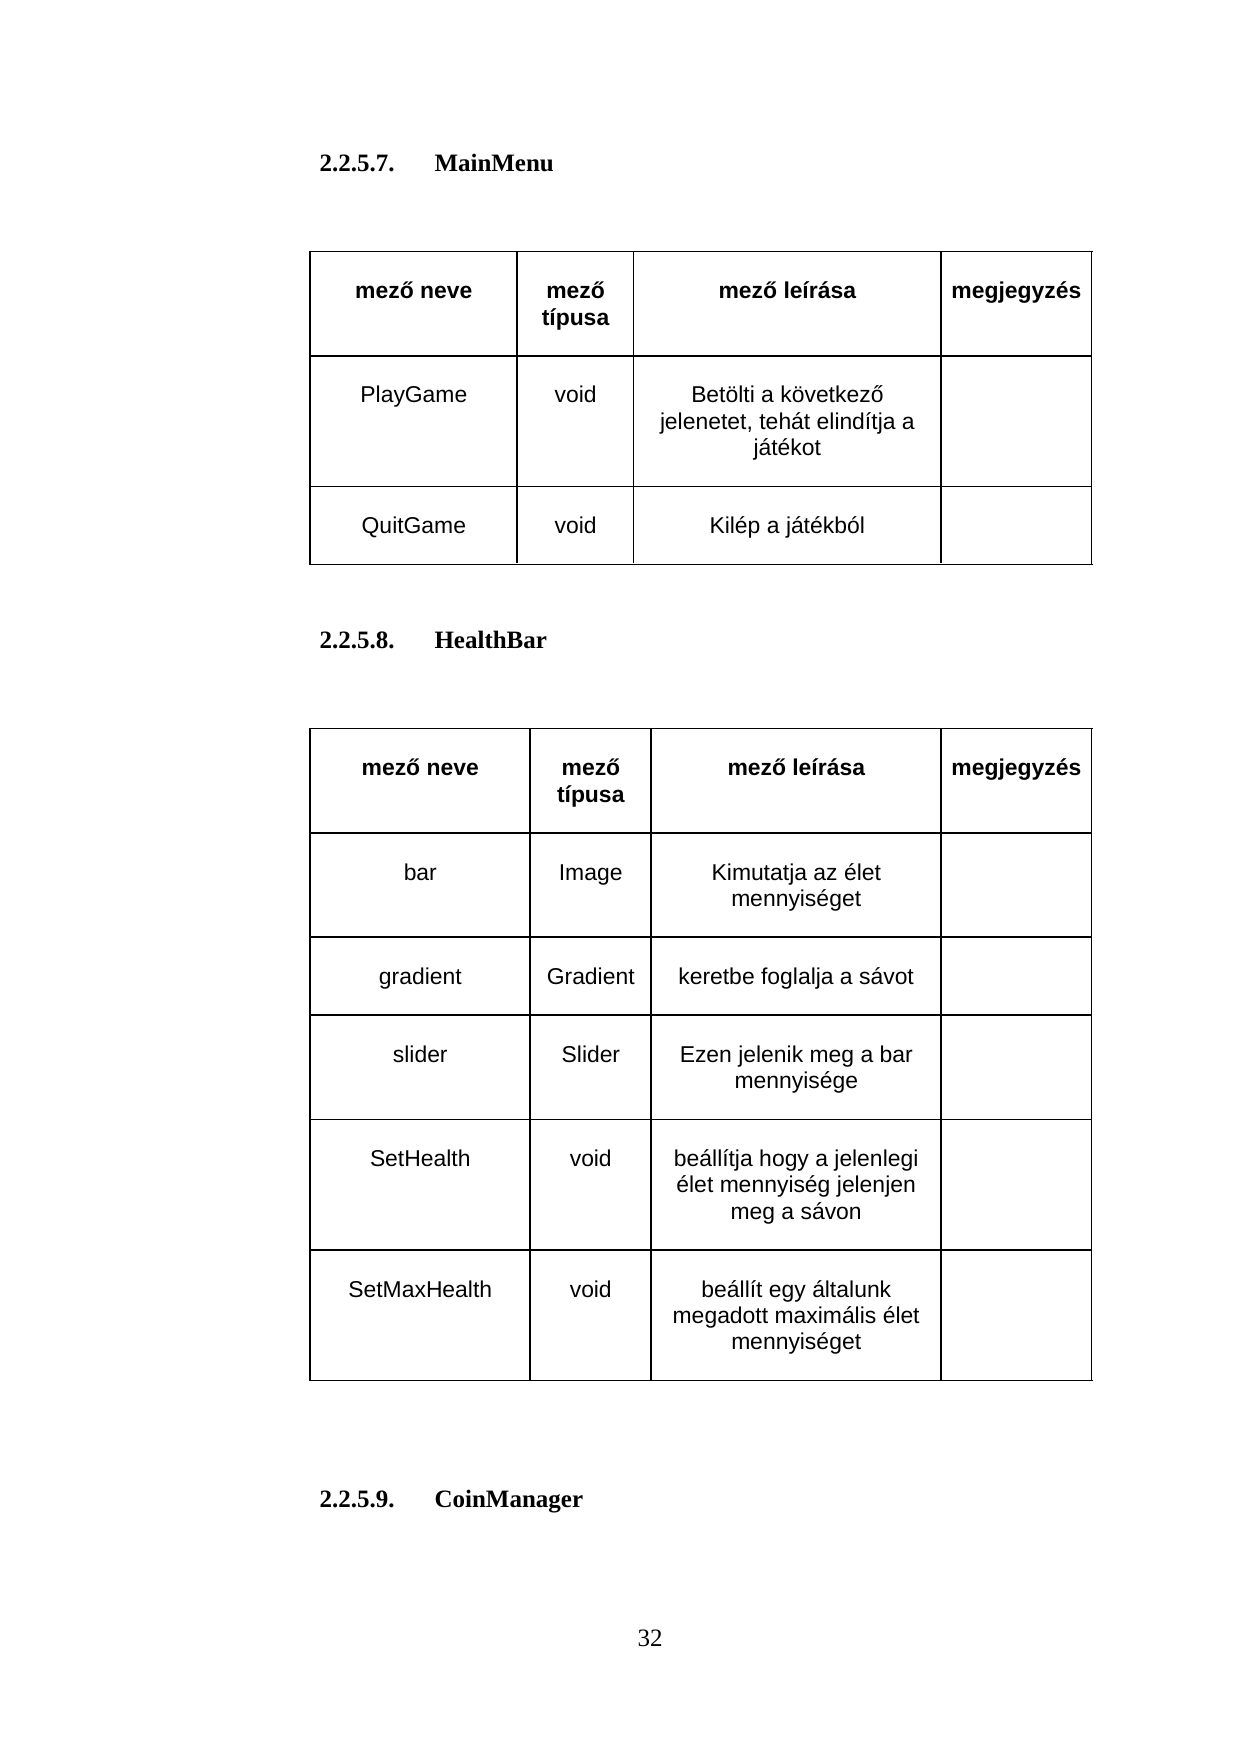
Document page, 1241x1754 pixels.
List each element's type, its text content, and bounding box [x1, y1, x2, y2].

table_cell Image [531, 834, 650, 936]
table_cell void [531, 1251, 650, 1380]
table_cell [942, 1120, 1091, 1249]
table_cell Betölti a következő jelenetet, tehát elindítja a játékot [634, 357, 940, 486]
table_cell SetMaxHealth [311, 1251, 529, 1380]
table_cell [942, 834, 1091, 936]
table_cell beállít egy általunk megadott maximális élet mennyiséget [652, 1251, 940, 1380]
table_cell PlayGame [311, 357, 516, 486]
table_header megjegyzés [942, 729, 1091, 832]
table_cell [942, 487, 1091, 563]
subtitle HealthBar [319, 625, 1092, 653]
table_header mező leírása [634, 252, 940, 355]
table_cell [942, 1251, 1091, 1380]
table_header mező neve [311, 252, 516, 355]
table_cell void [518, 487, 633, 563]
table_cell Ezen jelenik meg a bar mennyisége [652, 1016, 940, 1118]
table_cell Kimutatja az élet mennyiséget [652, 834, 940, 936]
table_header megjegyzés [942, 252, 1091, 355]
table_header mező leírása [652, 729, 940, 832]
table_cell bar [311, 834, 529, 936]
table_header mező típusa [518, 252, 633, 355]
table_cell beállítja hogy a jelenlegi élet mennyiség jelenjen meg a sávon [652, 1120, 940, 1249]
table_cell [942, 938, 1091, 1014]
table_cell [942, 1016, 1091, 1118]
table_cell Slider [531, 1016, 650, 1118]
table_cell [942, 357, 1091, 486]
table_cell Gradient [531, 938, 650, 1014]
table_cell gradient [311, 938, 529, 1014]
table_header mező típusa [531, 729, 650, 832]
table_header mező neve [311, 729, 529, 832]
table_cell void [531, 1120, 650, 1249]
table_cell keretbe foglalja a sávot [652, 938, 940, 1014]
table_cell Kilép a játékból [634, 487, 940, 563]
subtitle CoinManager [319, 1484, 1092, 1513]
table_cell QuitGame [311, 487, 516, 563]
table_cell slider [311, 1016, 529, 1118]
table_cell void [518, 357, 633, 486]
subtitle MainMenu [319, 148, 1092, 176]
table_cell SetHealth [311, 1120, 529, 1249]
